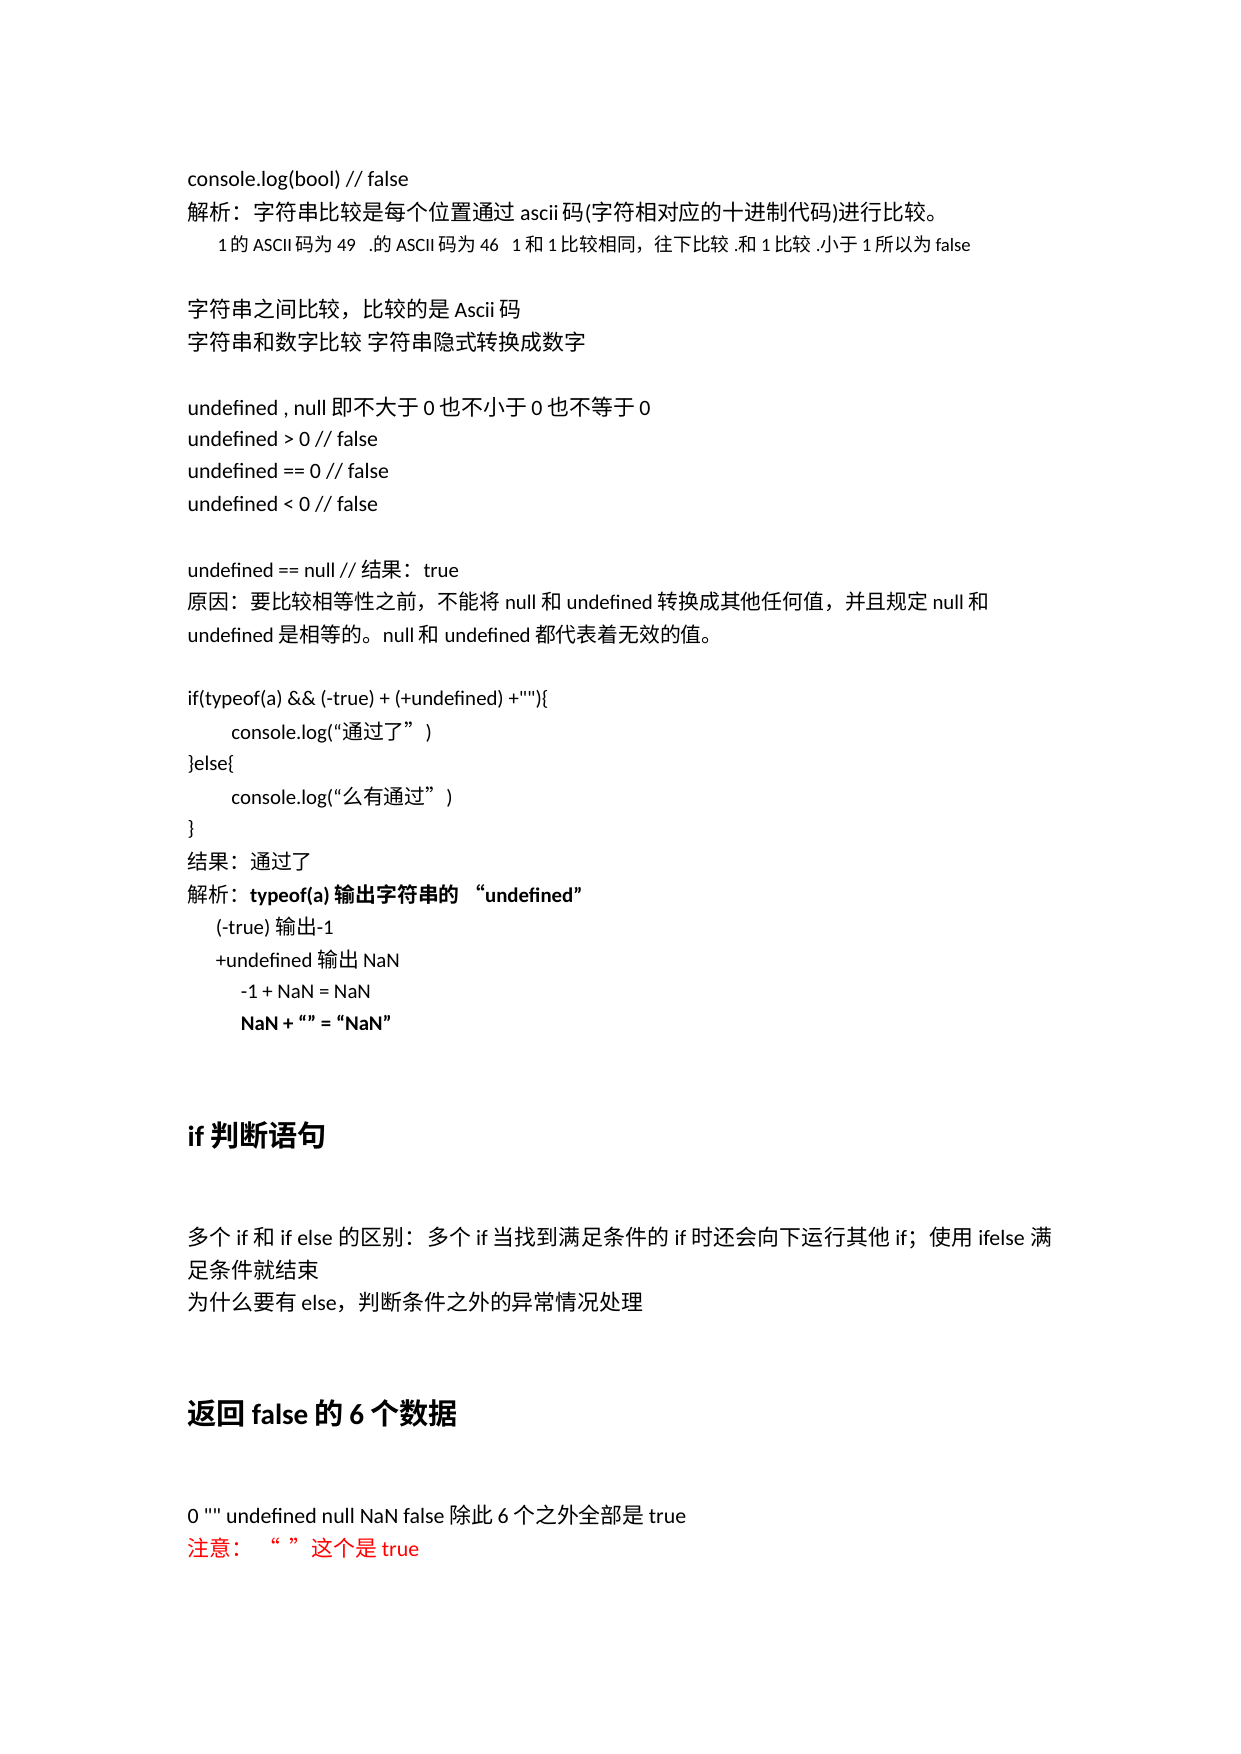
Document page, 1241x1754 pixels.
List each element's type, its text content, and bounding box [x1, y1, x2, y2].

text 注意： “ ”这个是true [187, 1531, 1053, 1563]
text undefined > 0 // false [187, 422, 1053, 454]
text undefined < 0 // false [187, 487, 1053, 519]
text -1 + NaN = NaN [187, 974, 1053, 1007]
text console.log(“通过了”) [187, 714, 1053, 747]
subtitle if判断语句 [187, 1101, 1053, 1166]
text 字符串之间比较，比较的是Ascii码 [187, 292, 1053, 324]
text 结果：通过了 [187, 844, 1053, 877]
text 为什么要有else，判断条件之外的异常情况处理 [187, 1285, 1053, 1317]
text 字符串和数字比较 字符串隐式转换成数字 [187, 324, 1053, 357]
text 多个if 和if else 的区别：多个if当找到满足条件的if时还会向下运行其他if；使用ifelse 满足条件就结束 [187, 1220, 1053, 1285]
text undefined , null 即不大于0 也不小于0 也不等于0 [187, 389, 1053, 422]
text (-true) 输出-1 [187, 909, 1053, 942]
text 1的ASCII码为49 .的ASCII码为46 1和1比较相同，往下比较 .和1比较 .小于1 所以为false [187, 227, 1053, 259]
subtitle 返回false的6个数据 [187, 1379, 1053, 1444]
text 解析：typeof(a) 输出字符串的 “undefined” [187, 877, 1053, 909]
text }else{ [187, 747, 1053, 779]
text console.log(bool) // false [187, 162, 1053, 194]
text undefined == null // 结果：true [187, 552, 1053, 584]
text undefined == 0 // false [187, 454, 1053, 487]
text 0 "" undefined null NaN false 除此6个之外全部是true [187, 1498, 1053, 1531]
text NaN + “” = “NaN” [187, 1007, 1053, 1039]
text console.log(“么有通过”) [187, 779, 1053, 812]
text 原因：要比较相等性之前，不能将 null 和 undefined 转换成其他任何值，并且规定null 和 undefined 是相等的。null 和 undefined都代表着无效的值。 [187, 584, 1053, 649]
text if(typeof(a) && (-true) + (+undefined) +""){ [187, 682, 1053, 714]
text +undefined 输出NaN [187, 942, 1053, 974]
text } [187, 812, 1053, 844]
text 解析：字符串比较是每个位置通过ascii码(字符相对应的十进制代码)进行比较。 [187, 194, 1053, 227]
